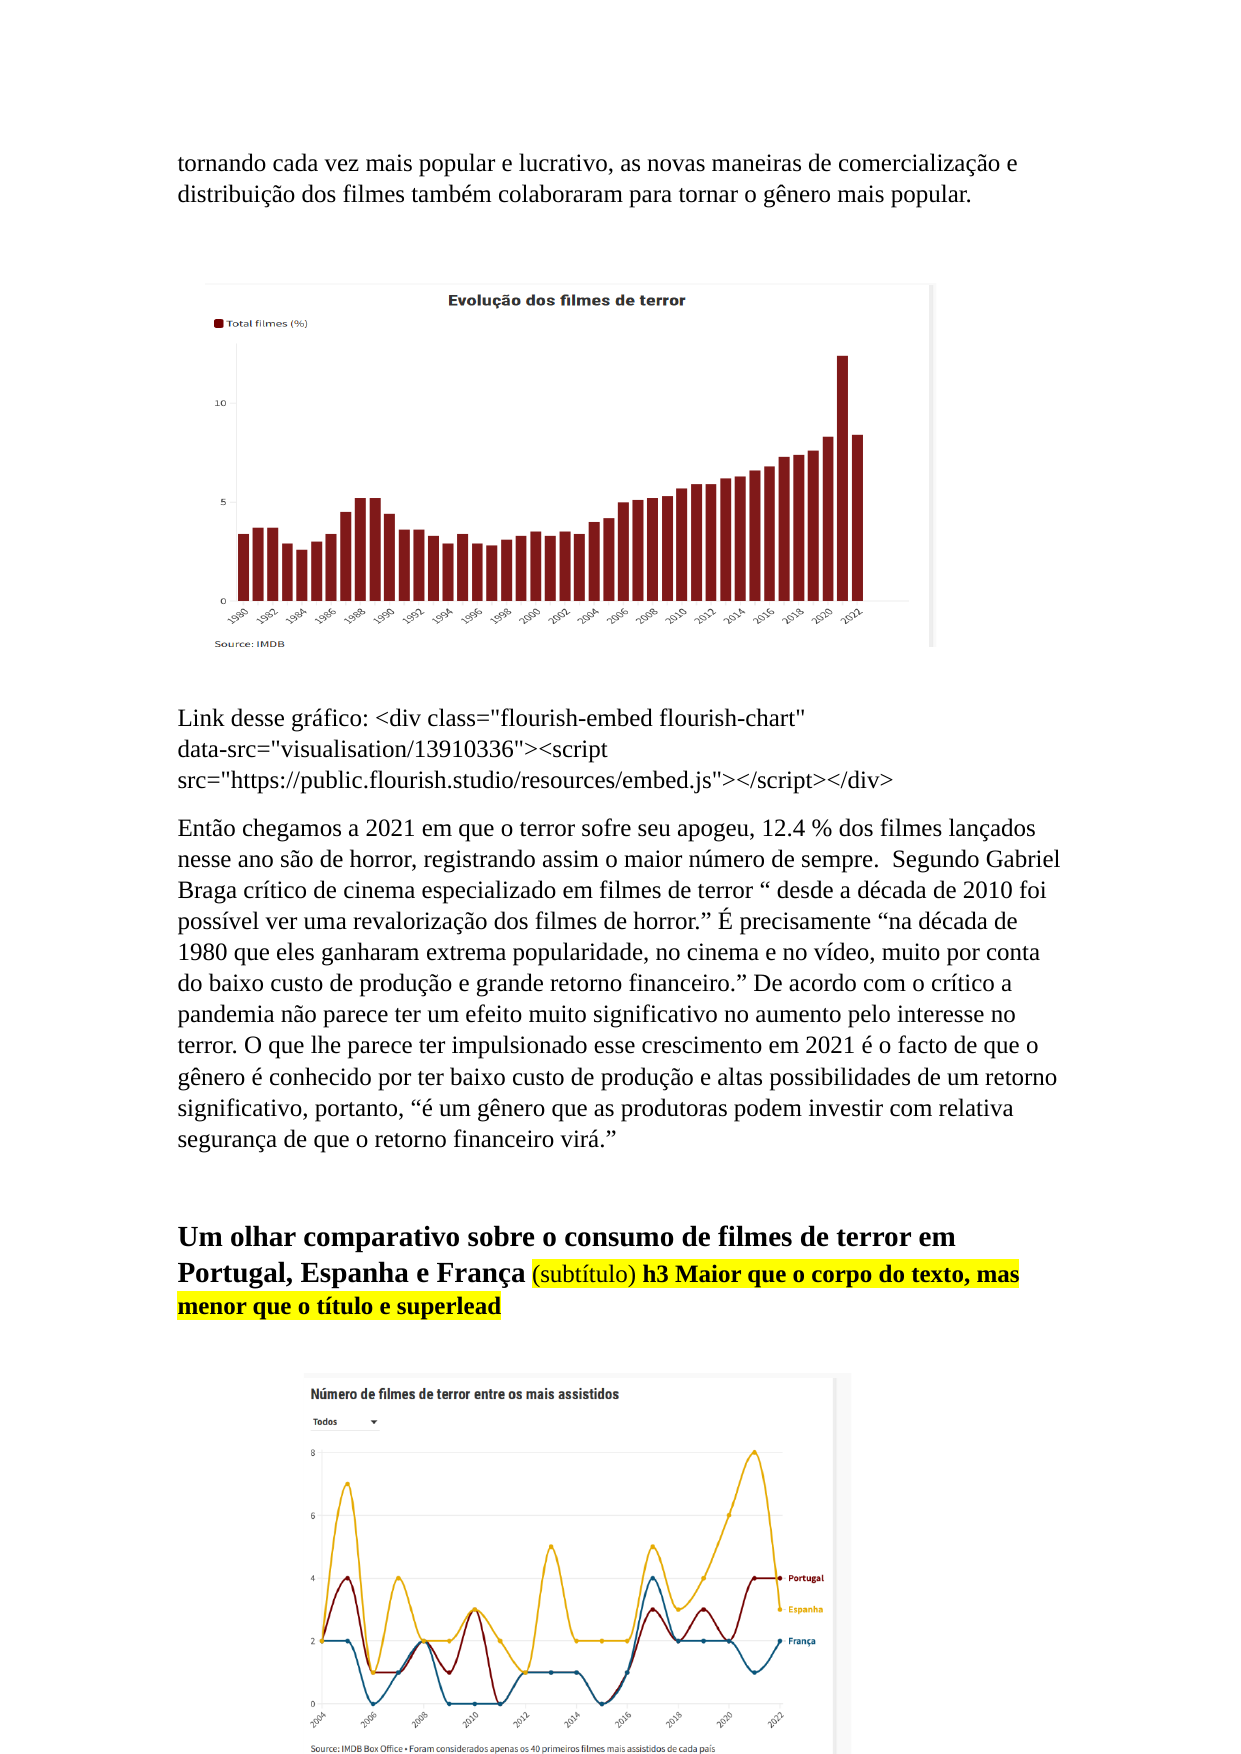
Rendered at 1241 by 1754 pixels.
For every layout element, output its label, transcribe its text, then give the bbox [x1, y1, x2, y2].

text Link desse gráfico: <div class="flourish-embed flourish-chart" data-src="visualisation/13910336"><script src="https://public.flourish.studio/resources/embed.js"></script></div> [177, 703, 1063, 794]
picture [205, 283, 937, 647]
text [177, 148, 1063, 207]
text Então chegamos a 2021 em que o terror sofre seu apogeu, 12.4 % dos filmes lançados nesse ano são de horror, registrando assim o maior número de sempre. Segundo Gabriel Braga crítico de cinema especializado em filmes de terror “ desde a década de 2010 foi possível ver uma revalorização dos filmes de horror.” É precisamente “na década de 1980 que eles ganharam extrema popularidade, no cinema e no vídeo, muito por conta do baixo custo de produção e grande retorno financeiro.” De acordo com o crítico a pandemia não parece ter um efeito muito significativo no aumento pelo interesse no terror. O que lhe parece ter impulsionado esse crescimento em 2021 é o facto de que o gênero é conhecido por ter baixo custo de produção e altas possibilidades de um retorno significativo, portanto, “é um gênero que as produtoras podem investir com relativa segurança de que o retorno financeiro virá.” [177, 813, 1063, 1152]
picture [303, 1373, 852, 1754]
text Um olhar comparativo sobre o consumo de filmes de terror em Portugal, Espanha e França (subtítulo) h3 Maior que o corpo do texto, mas menor que o título e superlead [177, 1219, 1063, 1320]
